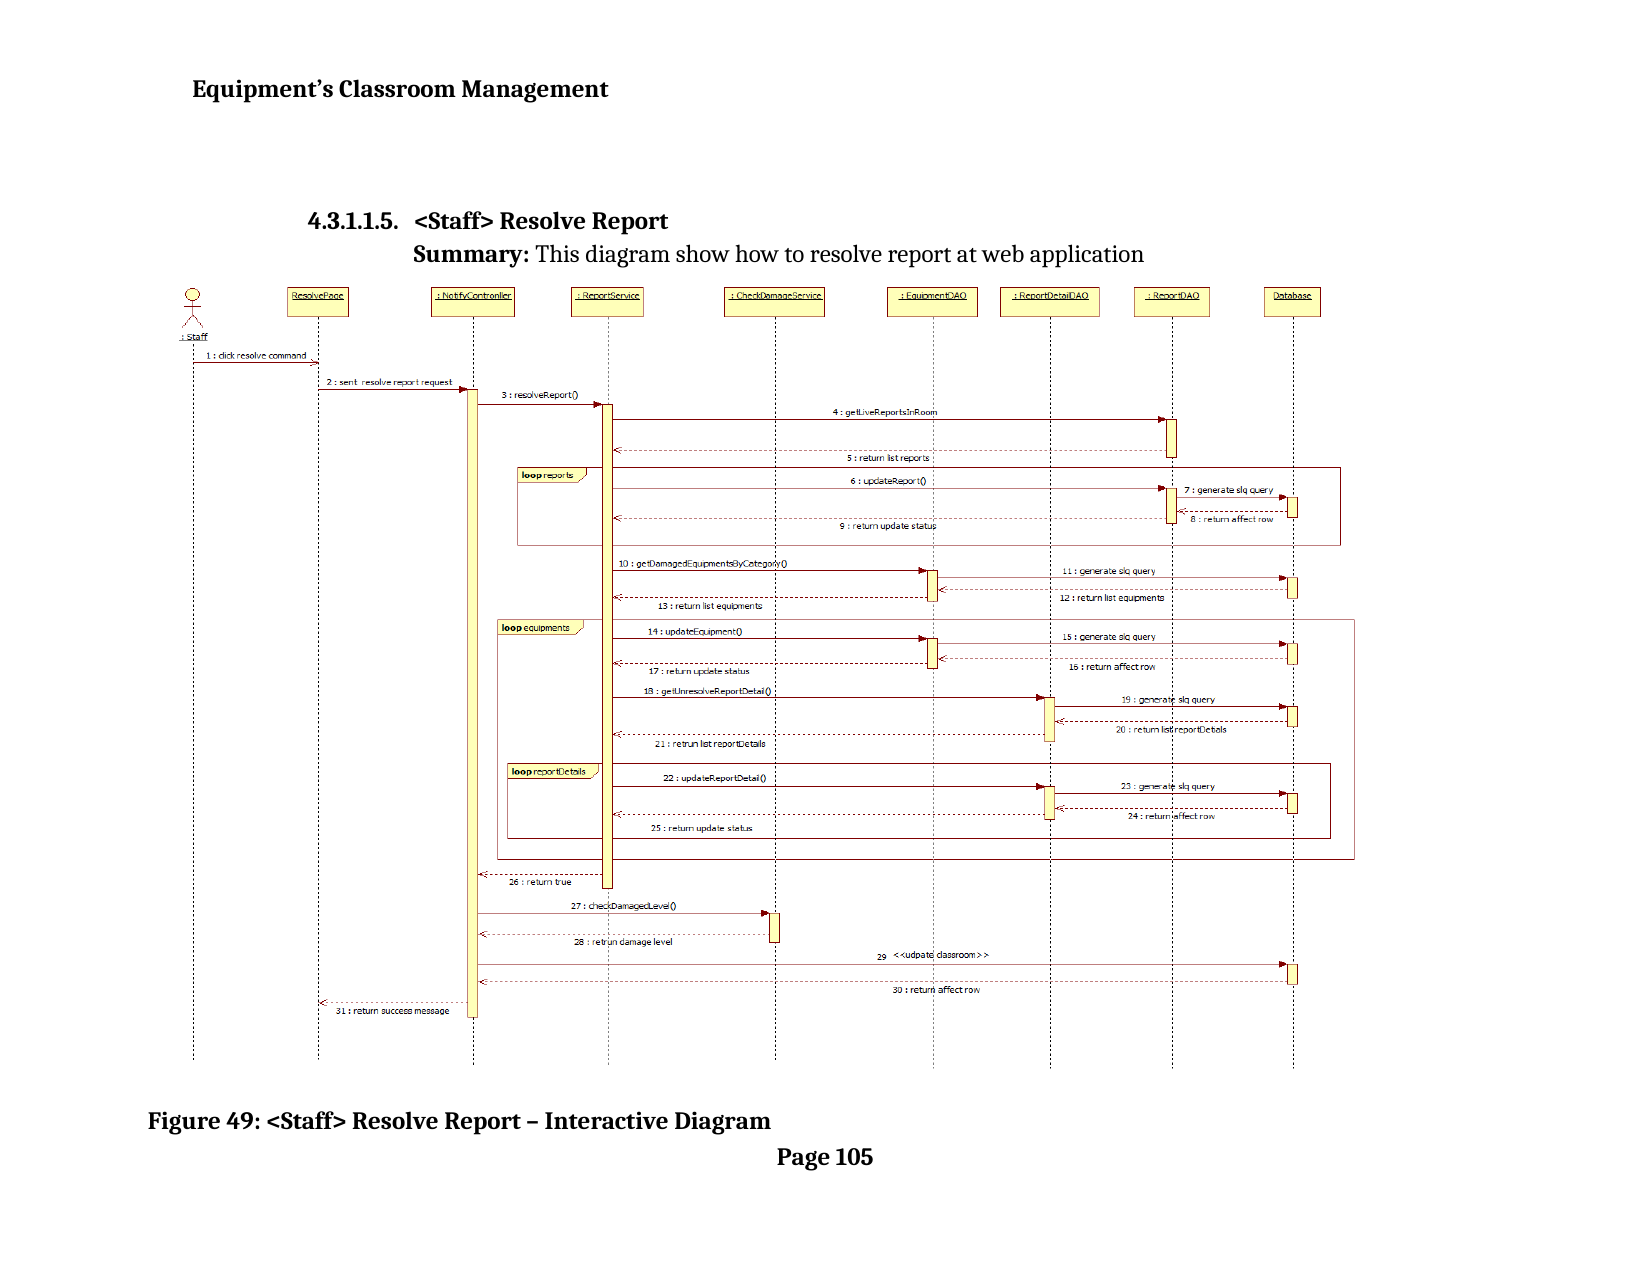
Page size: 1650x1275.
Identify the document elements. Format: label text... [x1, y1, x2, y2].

picture [147, 272, 1370, 1083]
text Figure 49: <Staff> Resolve Report – Interactive Diagram [148, 1107, 1502, 1136]
list <Staff> Resolve Report [399, 207, 1502, 236]
list Summary: This diagram show how to resolve report at web application [413, 240, 1502, 268]
